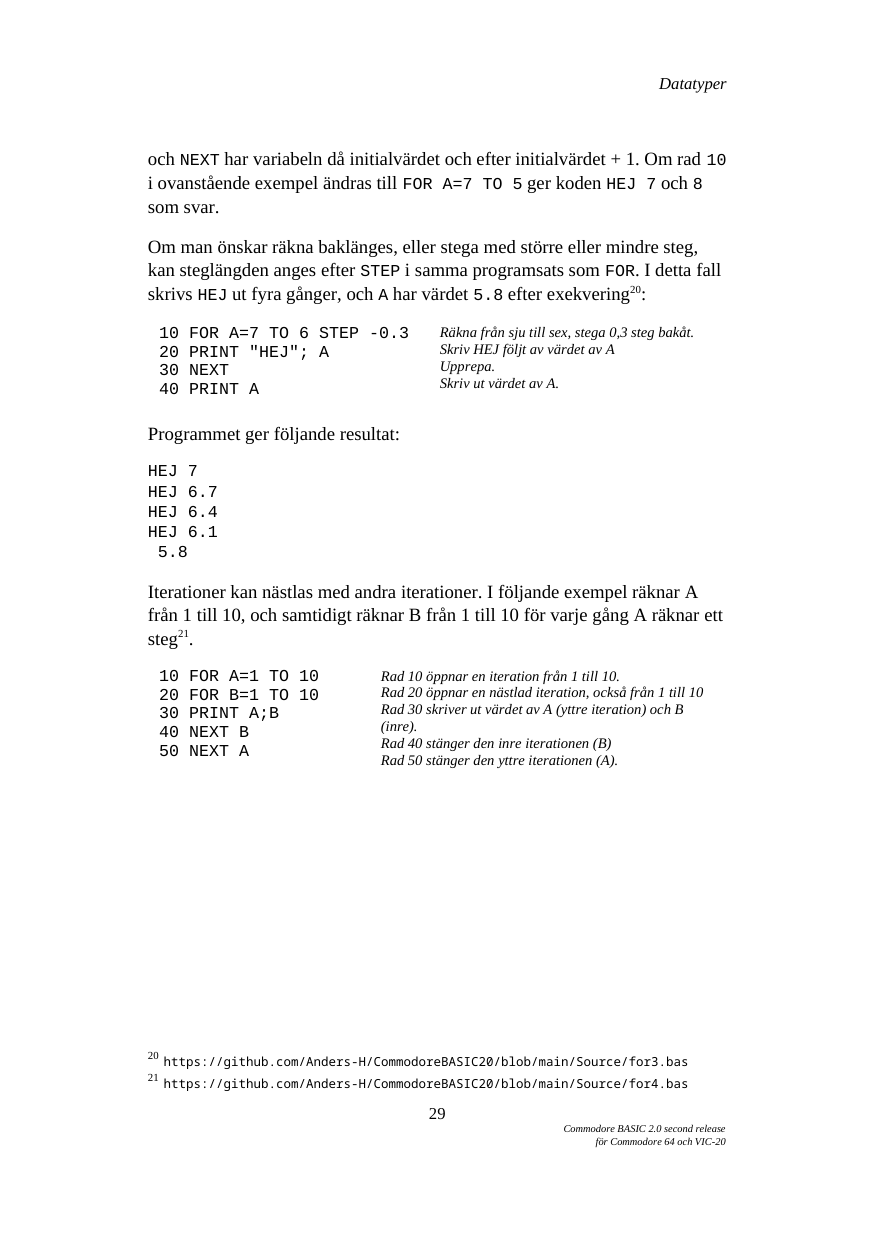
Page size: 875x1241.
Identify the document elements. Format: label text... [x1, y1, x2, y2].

text Programmet ger följande resultat: [148, 400, 726, 444]
table_header 10 FOR A=7 TO 6 STEP -0.3 20 PRINT "HEJ"; A 30 NEXT 40 PRINT A [148, 324, 428, 400]
table_header Räkna från sju till sex, stega 0,3 steg bakåt. Skriv HEJ följt av värdet av A Upprepa. Skriv ut värdet av A. [428, 324, 725, 400]
text Om man önskar räkna baklänges, eller stega med större eller mindre steg, kan steglängden anges efter STEP i samma programsats som FOR. I detta fall skrivs HEJ ut fyra gånger, och A har värdet 5.8 efter exekvering: [148, 236, 726, 306]
table_header 10 FOR A=1 TO 10 20 FOR B=1 TO 10 30 PRINT A;B 40 NEXT B 50 NEXT A [148, 668, 369, 768]
table_header Rad 10 öppnar en iteration från 1 till 10. Rad 20 öppnar en nästlad iteration, också från 1 till 10 Rad 30 skriver ut värdet av A (yttre iteration) och B (inre). Rad 40 stänger den inre iterationen (B) Rad 50 stänger den yttre iterationen (A). [369, 668, 725, 768]
text HEJ 7 HEJ 6.7 HEJ 6.4 HEJ 6.1 5.8 [148, 463, 726, 563]
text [148, 148, 726, 218]
text Iterationer kan nästlas med andra iterationer. I följande exempel räknar A från 1 till 10, och samtidigt räknar B från 1 till 10 för varje gång A räknar ett steg. [148, 581, 726, 649]
